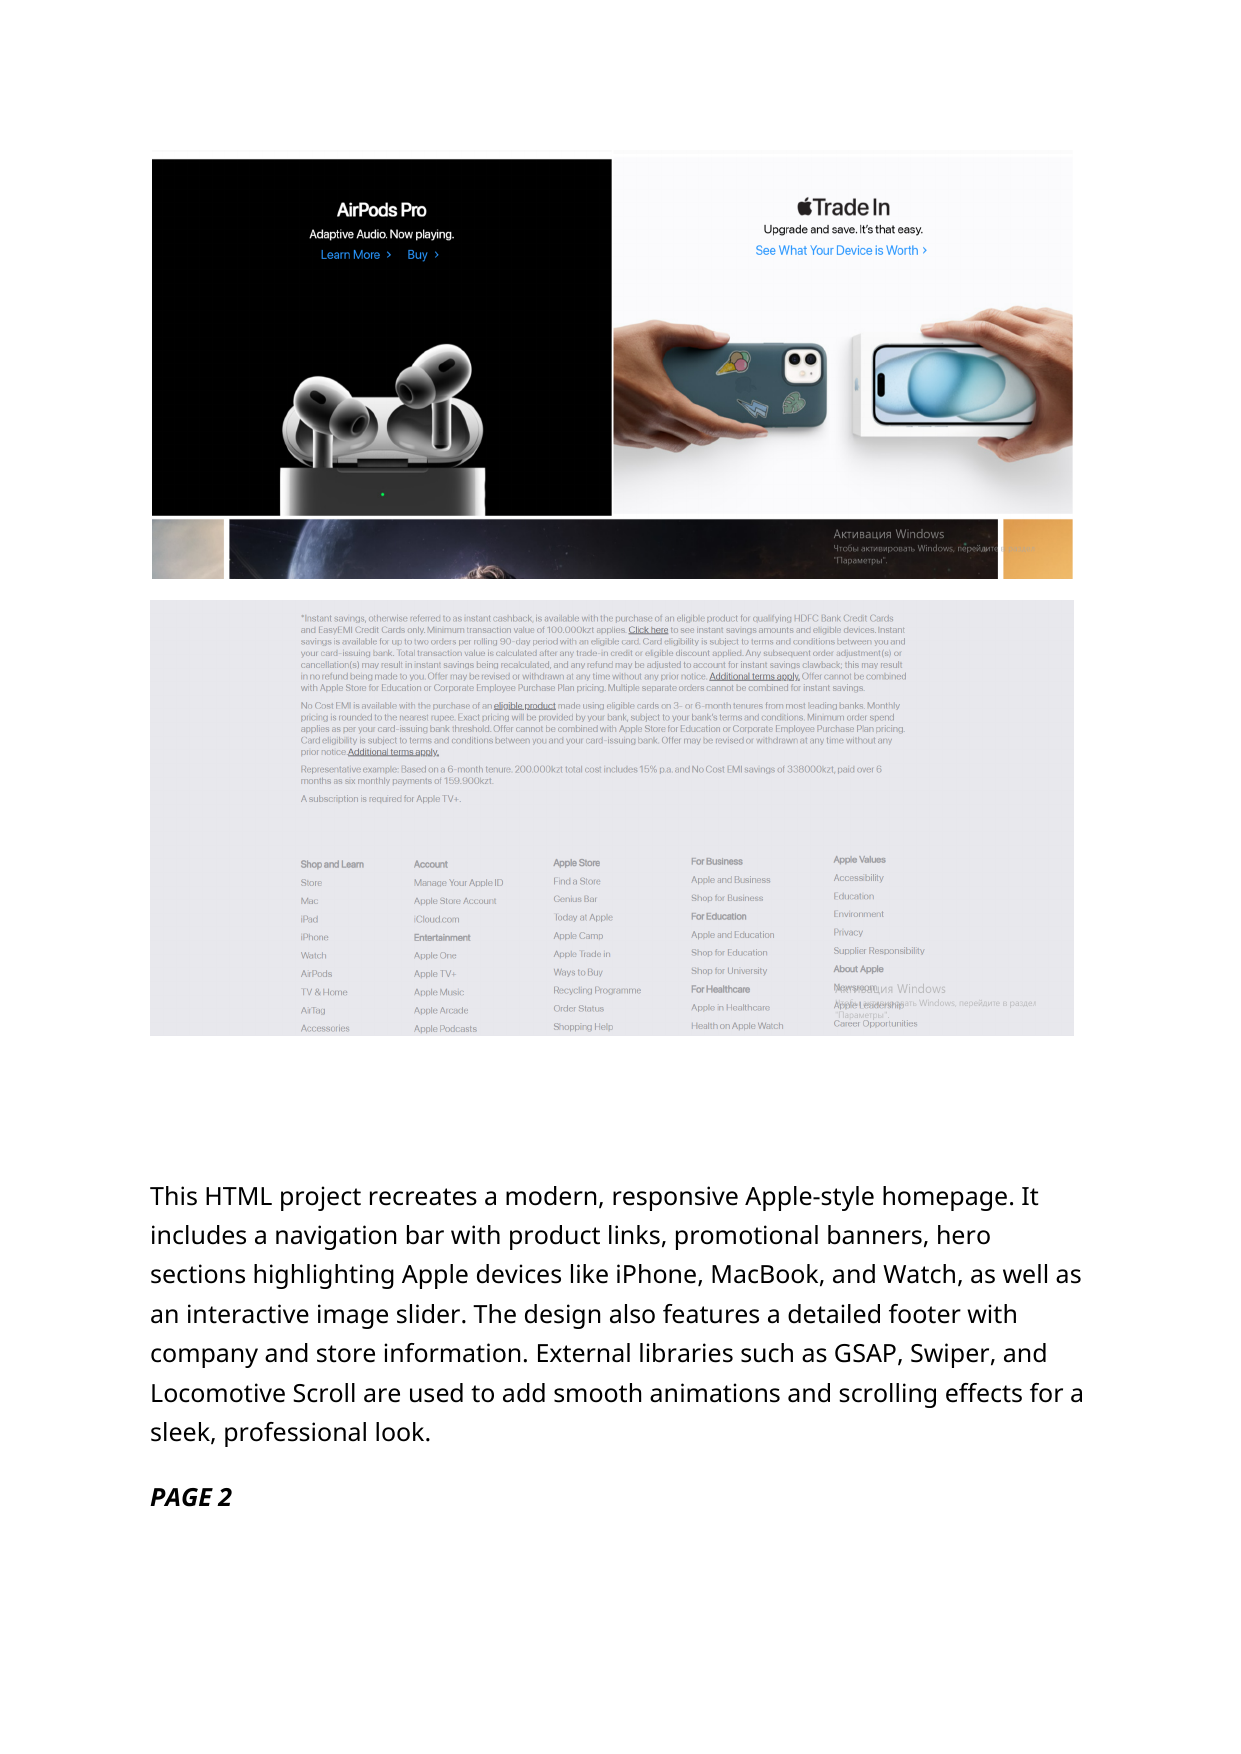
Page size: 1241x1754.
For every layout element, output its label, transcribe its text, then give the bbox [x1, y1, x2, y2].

text PAGE 2 [150, 1479, 1090, 1513]
picture [150, 150, 1073, 579]
picture [150, 600, 1074, 1036]
text This HTML project recreates a modern, responsive Apple-style homepage. It includes a navigation bar with product links, promotional banners, hero sections highlighting Apple devices like iPhone, MacBook, and Watch, as well as an interactive image slider. The design also features a detailed footer with company and store information. External libraries such as GSAP, Swiper, and Locomotive Scroll are used to add smooth animations and scrolling effects for a sleek, professional look. [150, 1178, 1090, 1449]
